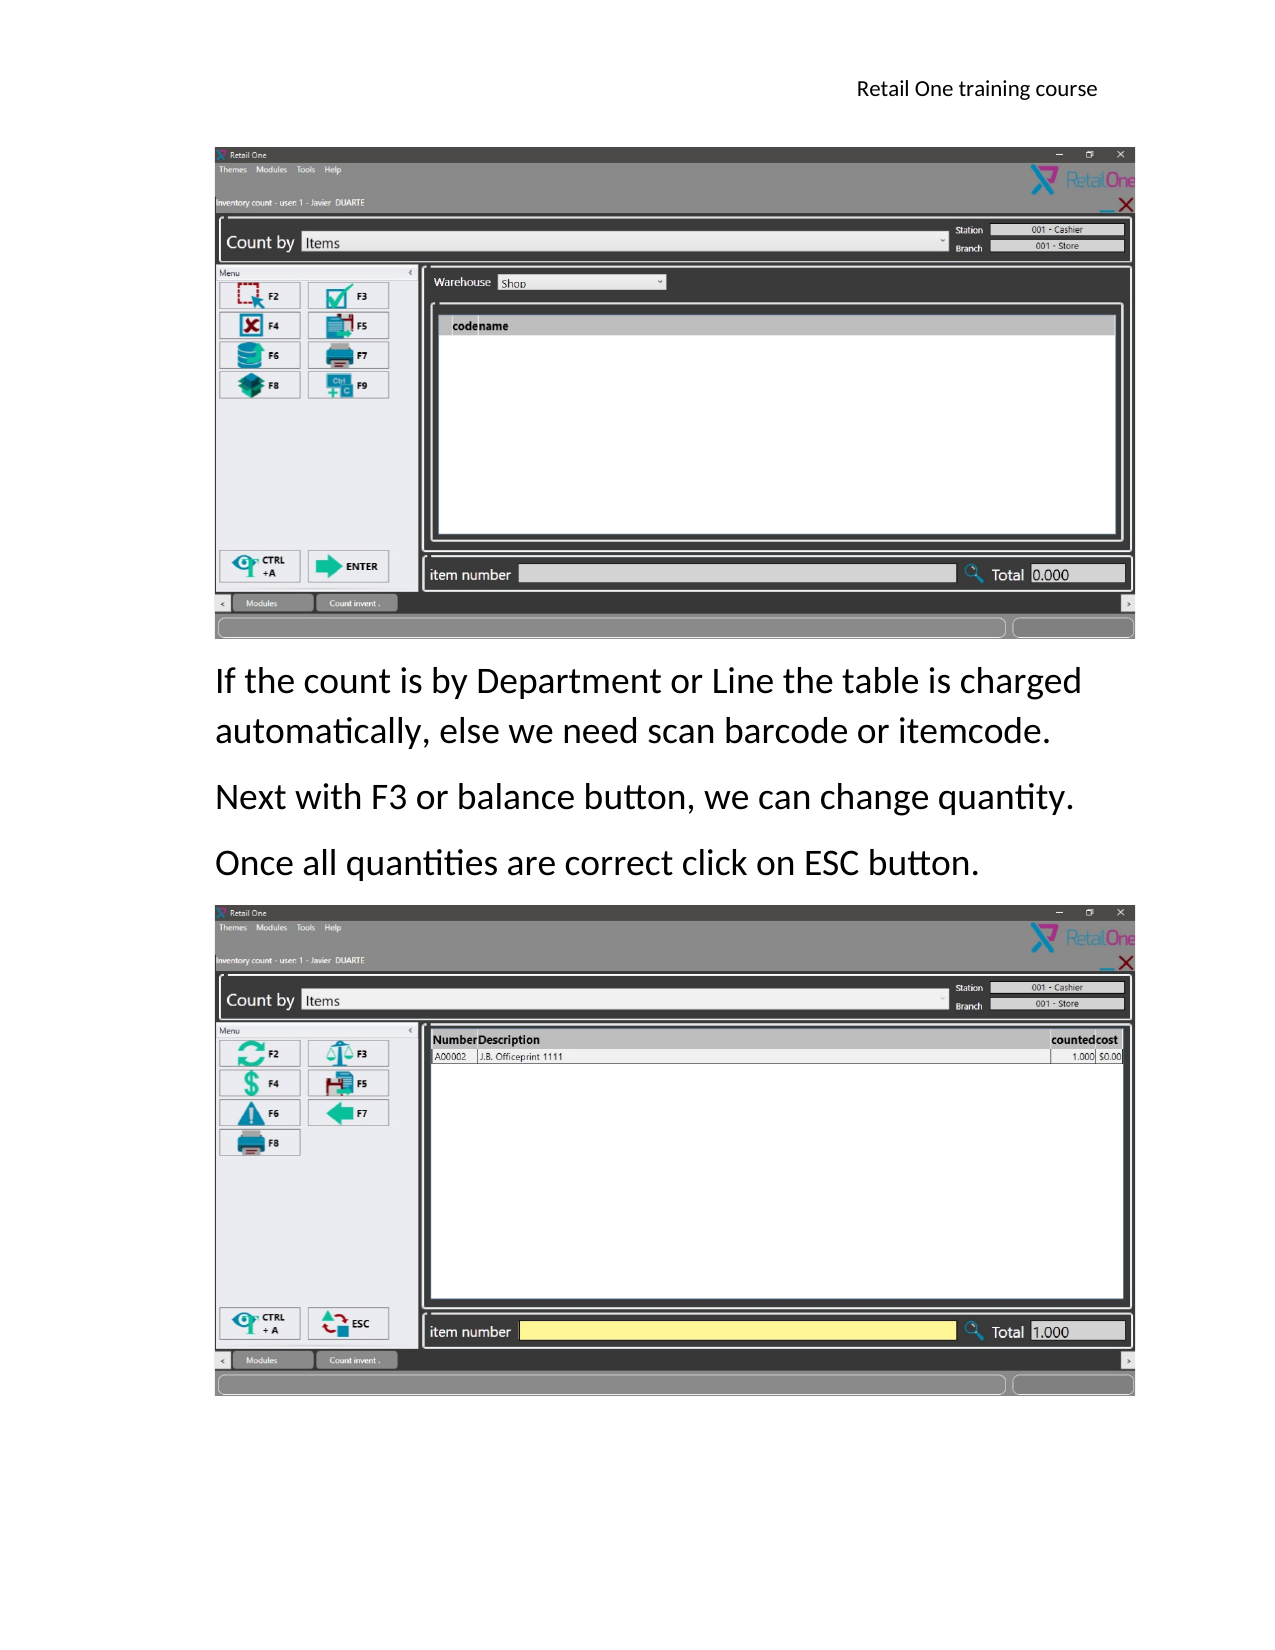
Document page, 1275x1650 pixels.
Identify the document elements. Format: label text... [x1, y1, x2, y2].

text Next with F3 or balance button, we can change quantity. [215, 773, 1098, 819]
text Once all quantities are correct click on ESC button. [215, 839, 1098, 885]
text If the count is by Department or Line the table is charged automatically, else we need scan barcode or itemcode. [215, 657, 1098, 752]
picture [214, 147, 1136, 639]
picture [214, 905, 1136, 1396]
